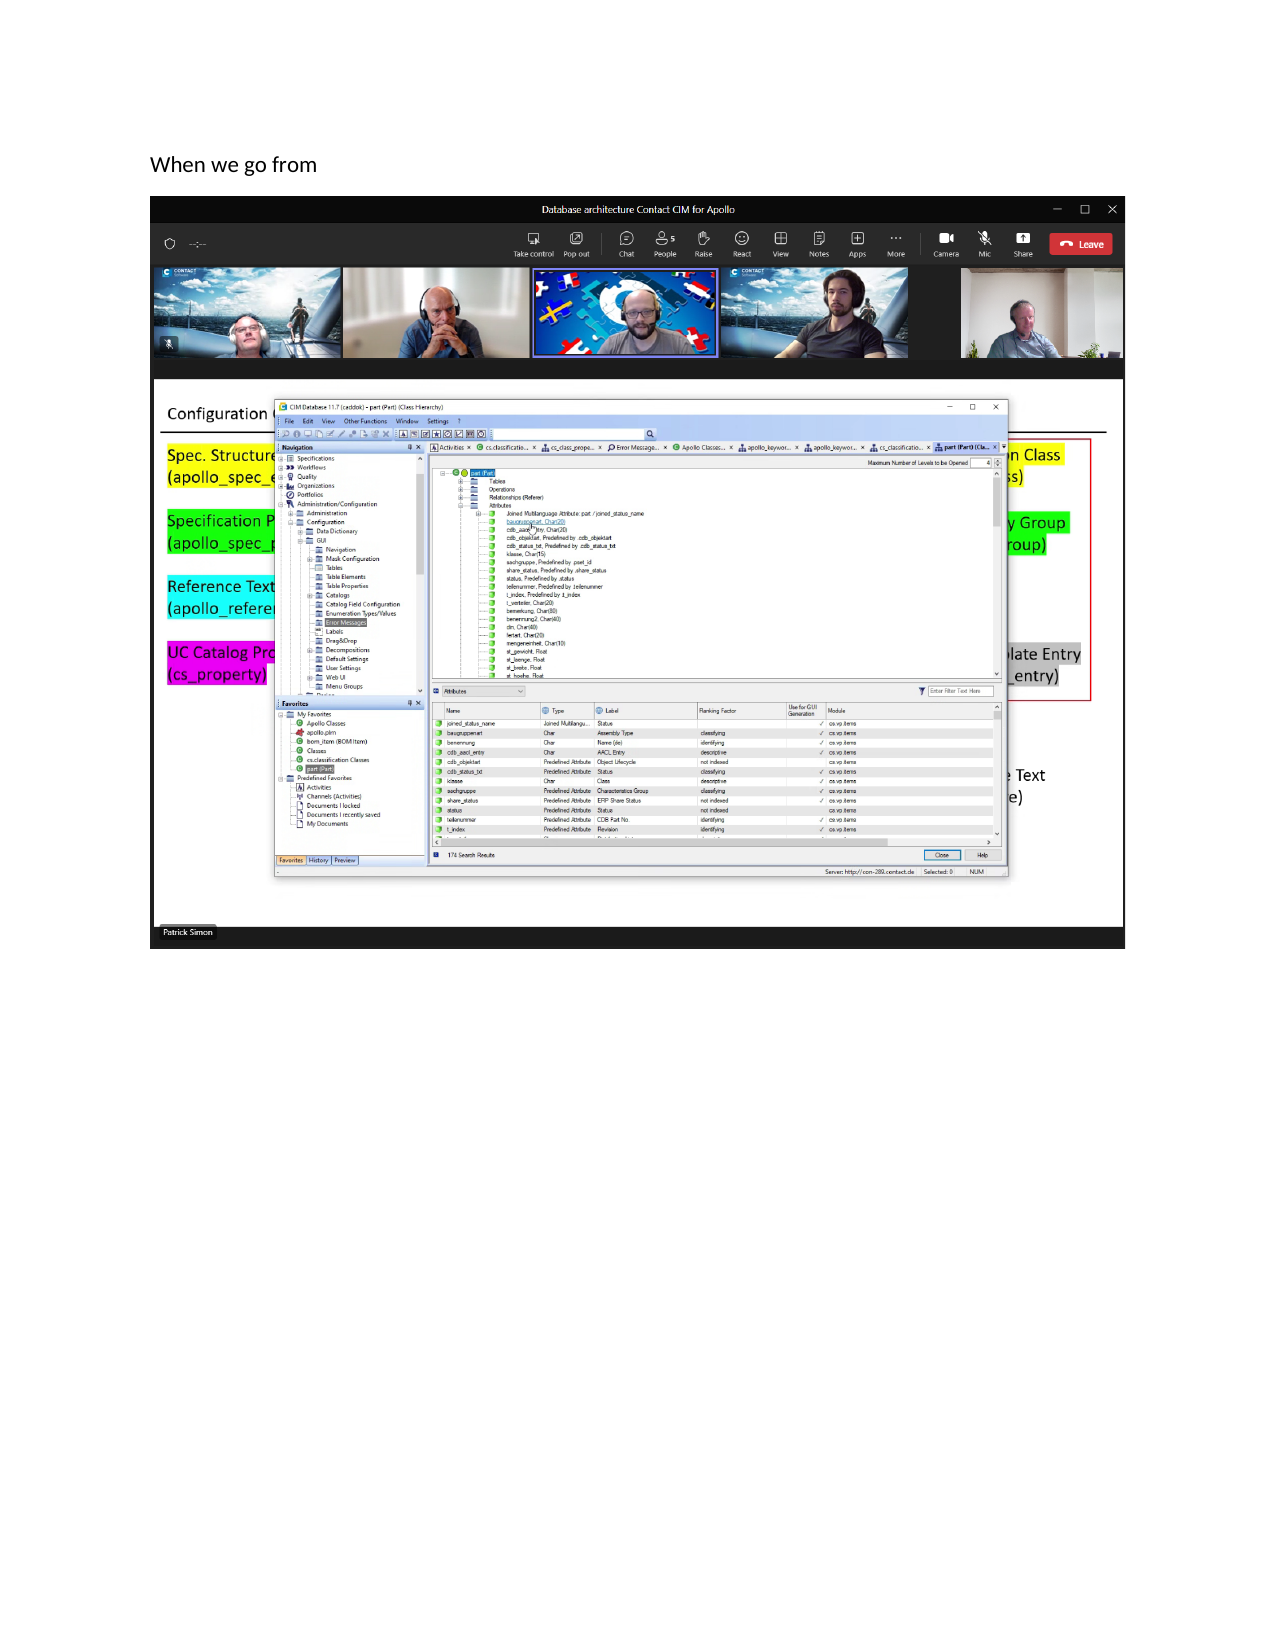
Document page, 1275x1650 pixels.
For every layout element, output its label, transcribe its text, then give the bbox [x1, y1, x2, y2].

picture [150, 196, 1125, 949]
text When we go from [150, 150, 1125, 178]
